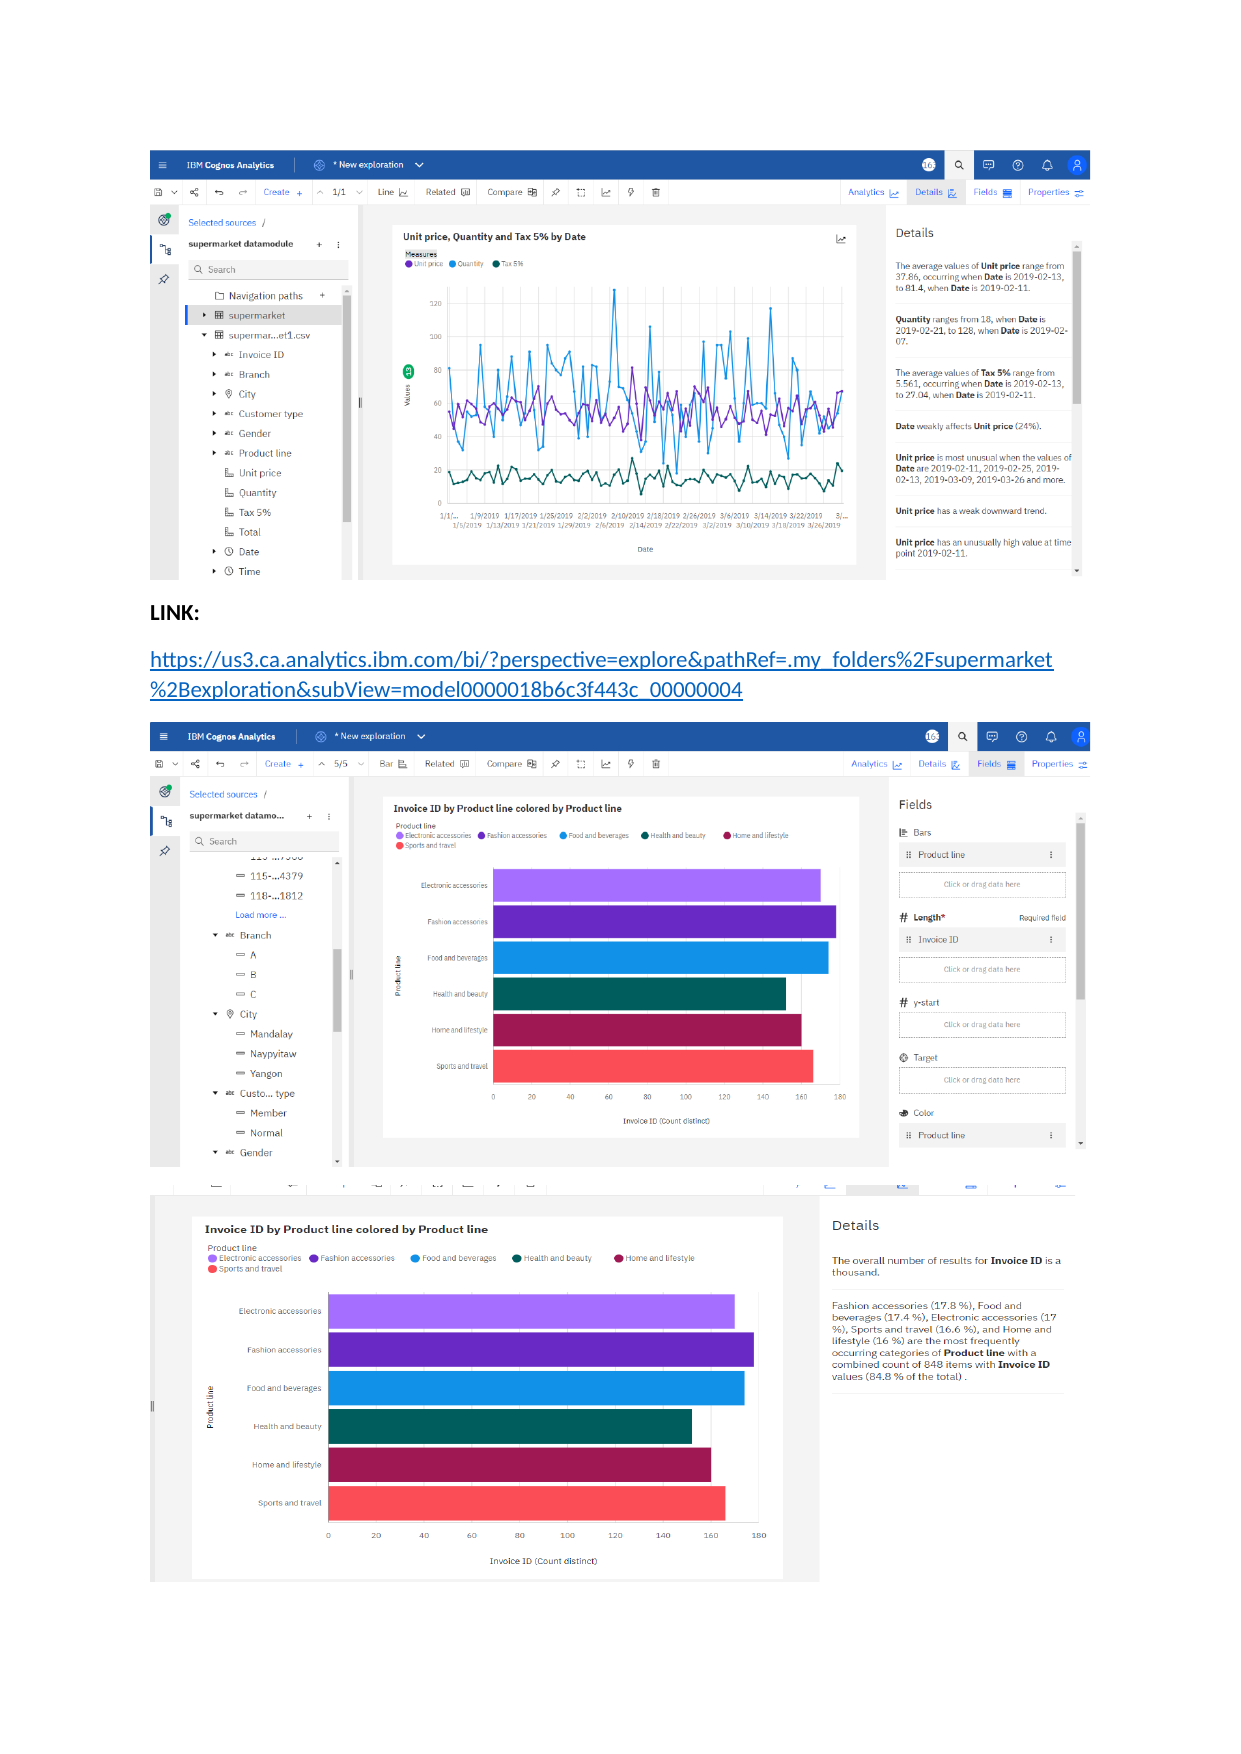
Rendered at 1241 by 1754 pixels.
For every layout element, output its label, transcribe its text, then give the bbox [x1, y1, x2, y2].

picture [150, 722, 1091, 1167]
text https://us3.ca.analytics.ibm.com/bi/?perspective=explore&pathRef=.my_folders%2Fsupermarket%2Bexploration&subView=model0000018b6c3f443c_00000004 [150, 645, 1090, 703]
text LINK: [150, 598, 1090, 626]
picture [150, 150, 1091, 580]
picture [150, 1185, 1075, 1582]
